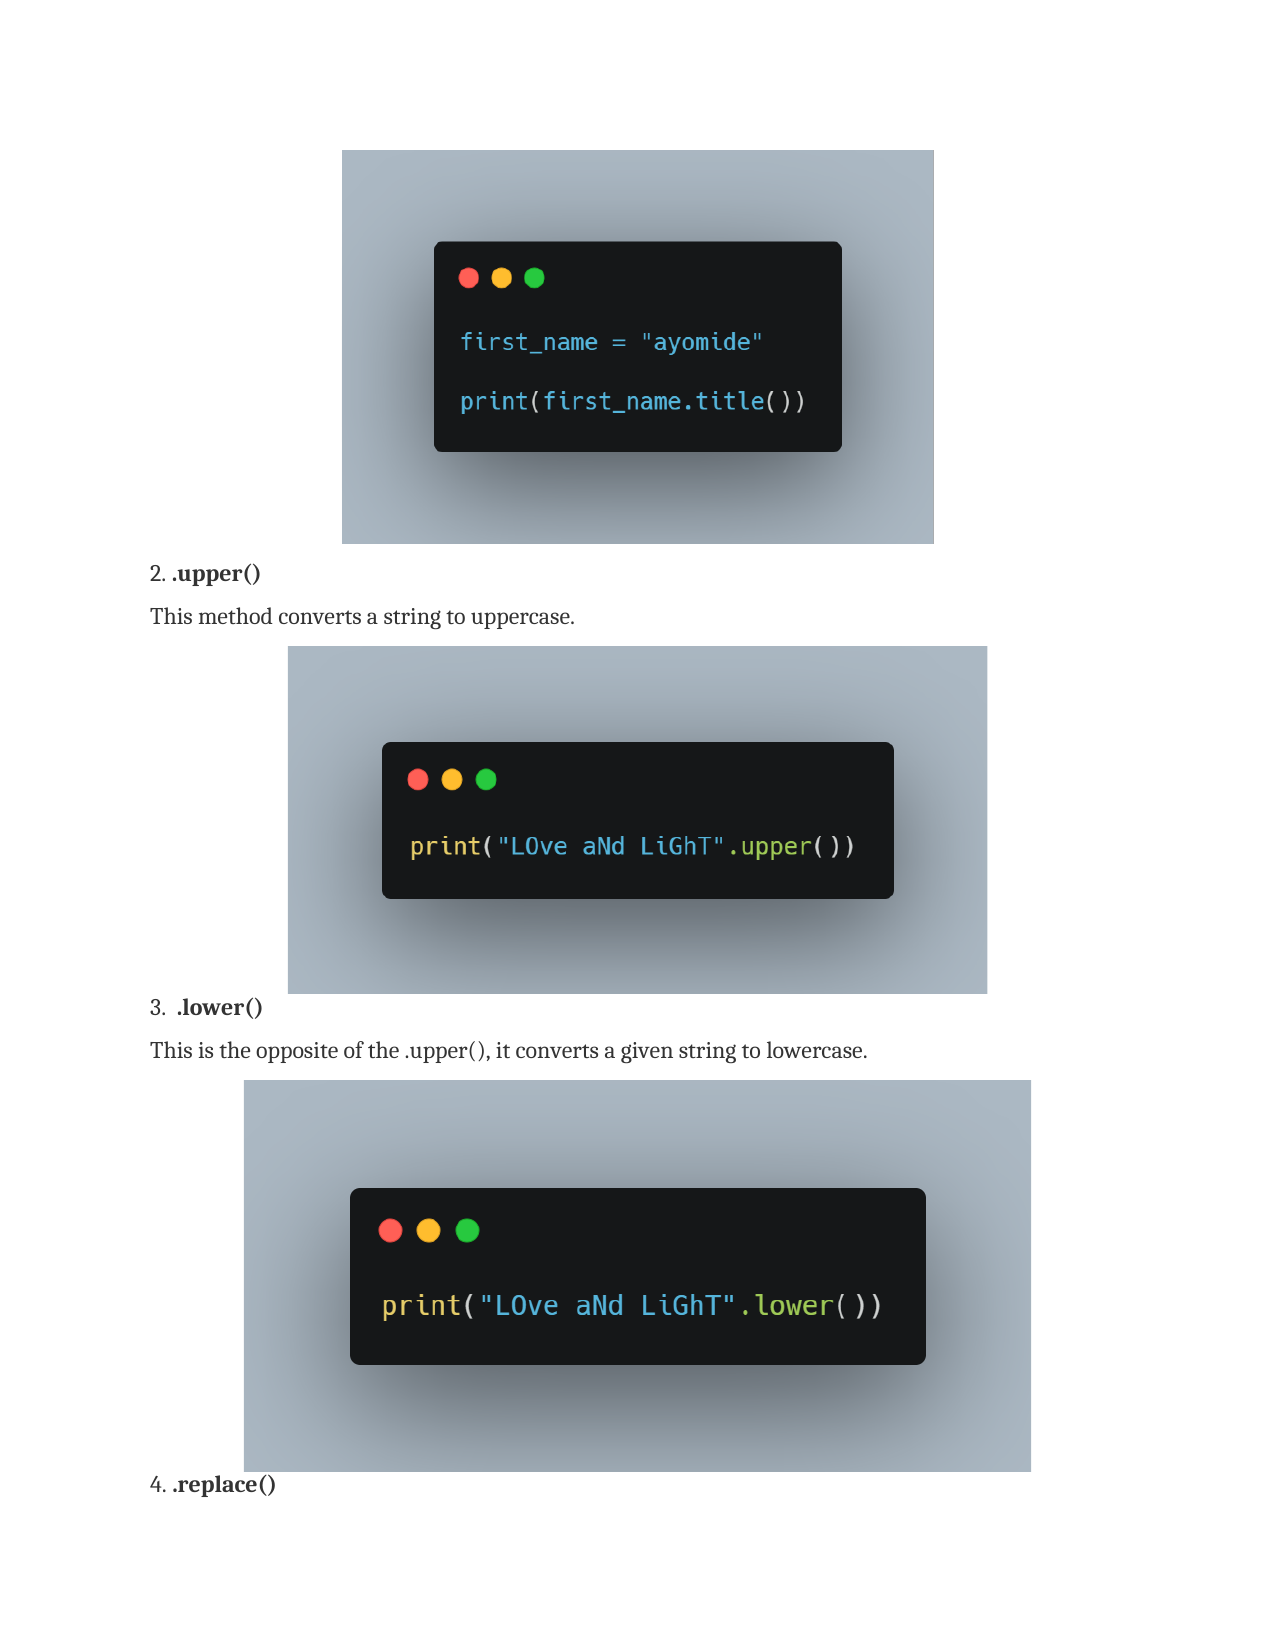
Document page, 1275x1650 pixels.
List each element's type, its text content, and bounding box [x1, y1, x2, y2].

text This is the opposite of the .upper(), it converts a given string to lowercase. [150, 1037, 1125, 1064]
text 2. .upper() [150, 560, 1125, 587]
picture [243, 1080, 1032, 1472]
text 3. .lower() [150, 994, 1125, 1021]
picture [341, 150, 934, 544]
picture [287, 646, 988, 994]
text 4. .replace() [150, 1471, 1125, 1499]
text This method converts a string to uppercase. [150, 603, 1125, 631]
